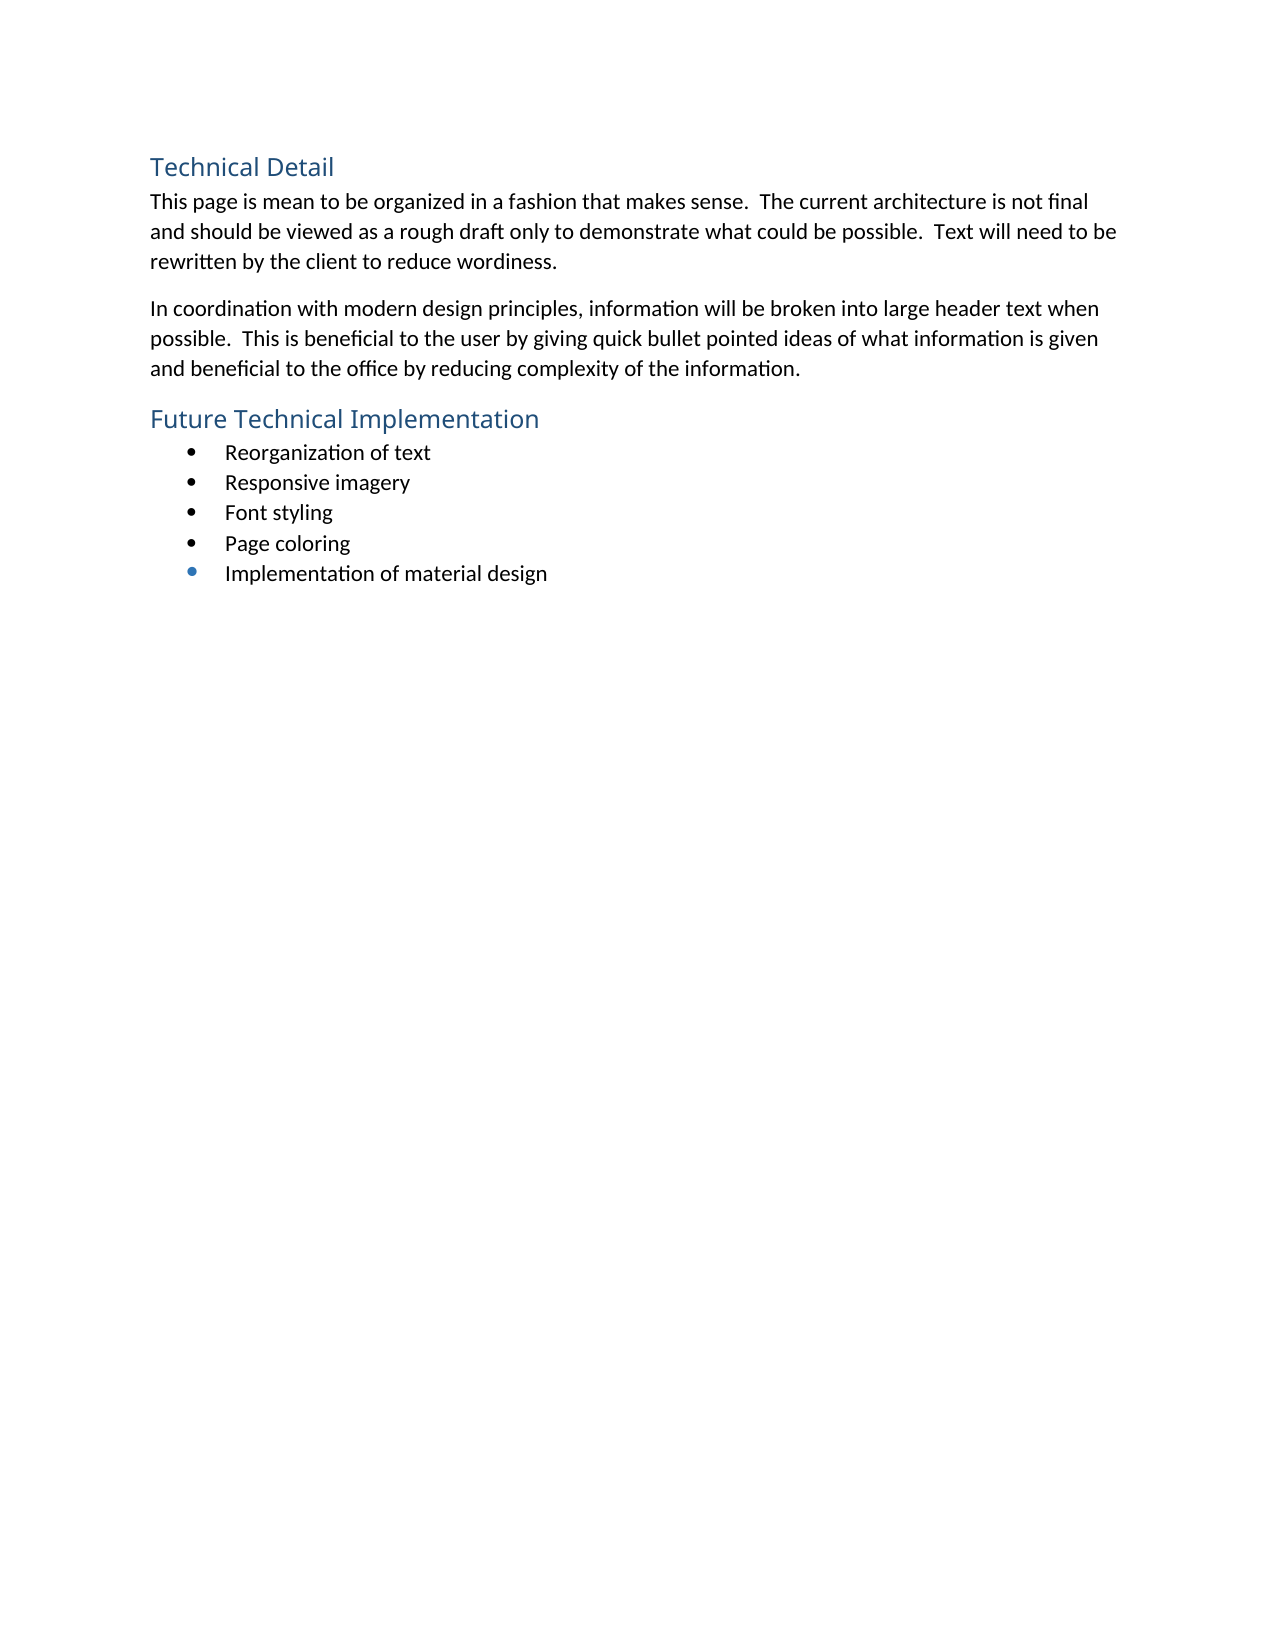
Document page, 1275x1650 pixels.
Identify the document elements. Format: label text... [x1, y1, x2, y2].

list Page coloring [187, 529, 1125, 557]
list Font styling [187, 498, 1125, 527]
text In coordination with modern design principles, information will be broken into large header text when possible. This is beneficial to the user by giving quick bullet pointed ideas of what information is given and beneficial to the office by reducing complexity of the information. [150, 294, 1125, 382]
text This page is mean to be organized in a fashion that makes sense. The current architecture is not final and should be viewed as a rough draft only to demonstrate what could be possible. Text will need to be rewritten by the client to reduce wordiness. [150, 187, 1125, 275]
subtitle Technical Detail [150, 150, 1125, 184]
list Implementation of material design [187, 559, 1125, 587]
list Reorganization of text [187, 438, 1125, 466]
list Responsive imagery [187, 468, 1125, 496]
subtitle Future Technical Implementation [150, 401, 1125, 435]
